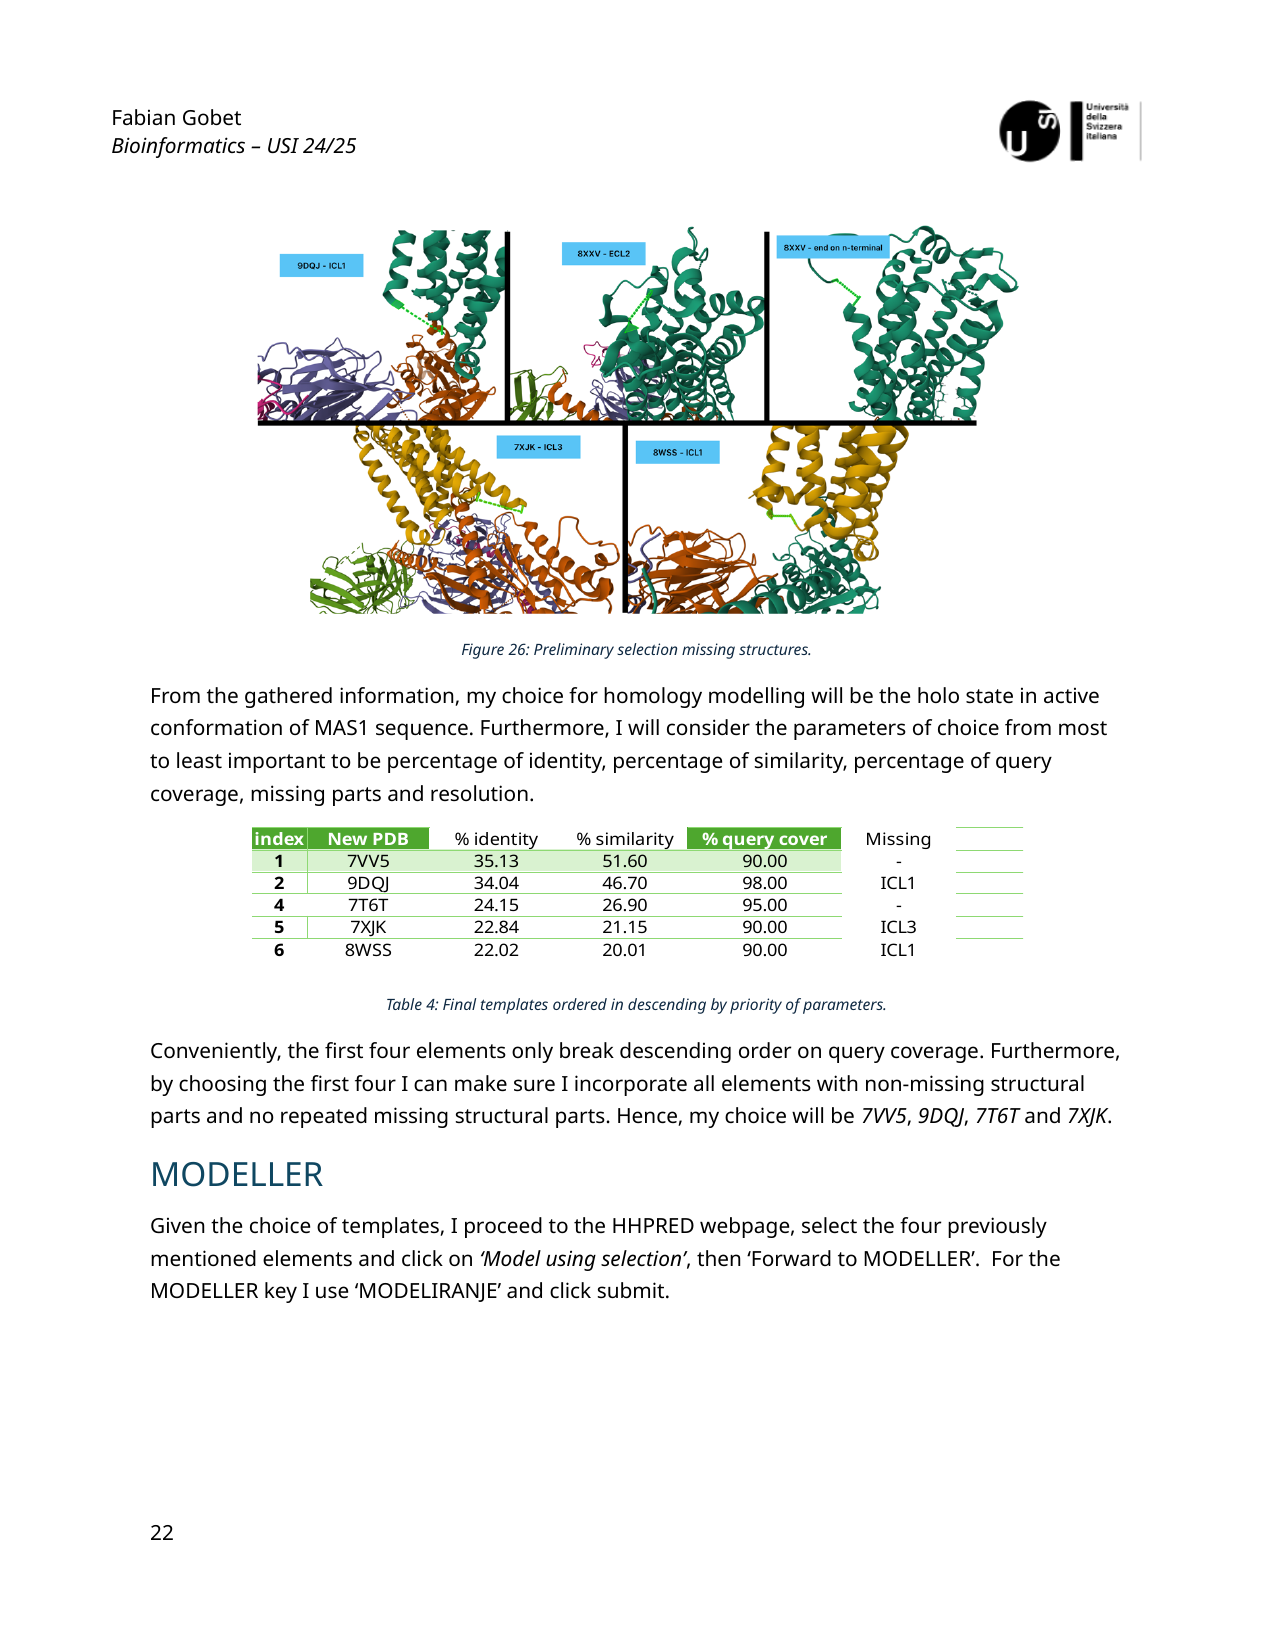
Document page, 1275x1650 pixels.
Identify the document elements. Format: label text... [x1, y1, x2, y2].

text Given the choice of templates, I proceed to the HHPRED webpage, select the four previously mentioned elements and click on ‘Model using selection’, then ‘Forward to MODELLER’. For the MODELLER key I use ‘MODELIRANJE’ and click submit. [150, 1211, 1125, 1305]
subtitle MODELLER [150, 1151, 1125, 1196]
text Figure 26: Preliminary selection missing structures. [150, 639, 1125, 660]
text Conveniently, the first four elements only break descending order on query coverage. Furthermore, by choosing the first four I can make sure I incorporate all elements with non-missing structural parts and no repeated missing structural parts. Hence, my choice will be 7VV5, 9DQJ, 7T6T and 7XJK. [150, 1036, 1125, 1130]
picture [976, 77, 1165, 185]
picture [247, 215, 1028, 618]
text Table 4: Final templates ordered in descending by priority of parameters. [150, 994, 1125, 1015]
text From the gathered information, my choice for homology modelling will be the holo state in active conformation of MAS1 sequence. Furthermore, I will consider the parameters of choice from most to least important to be percentage of identity, percentage of similarity, percentage of query coverage, missing parts and resolution. [150, 681, 1125, 807]
